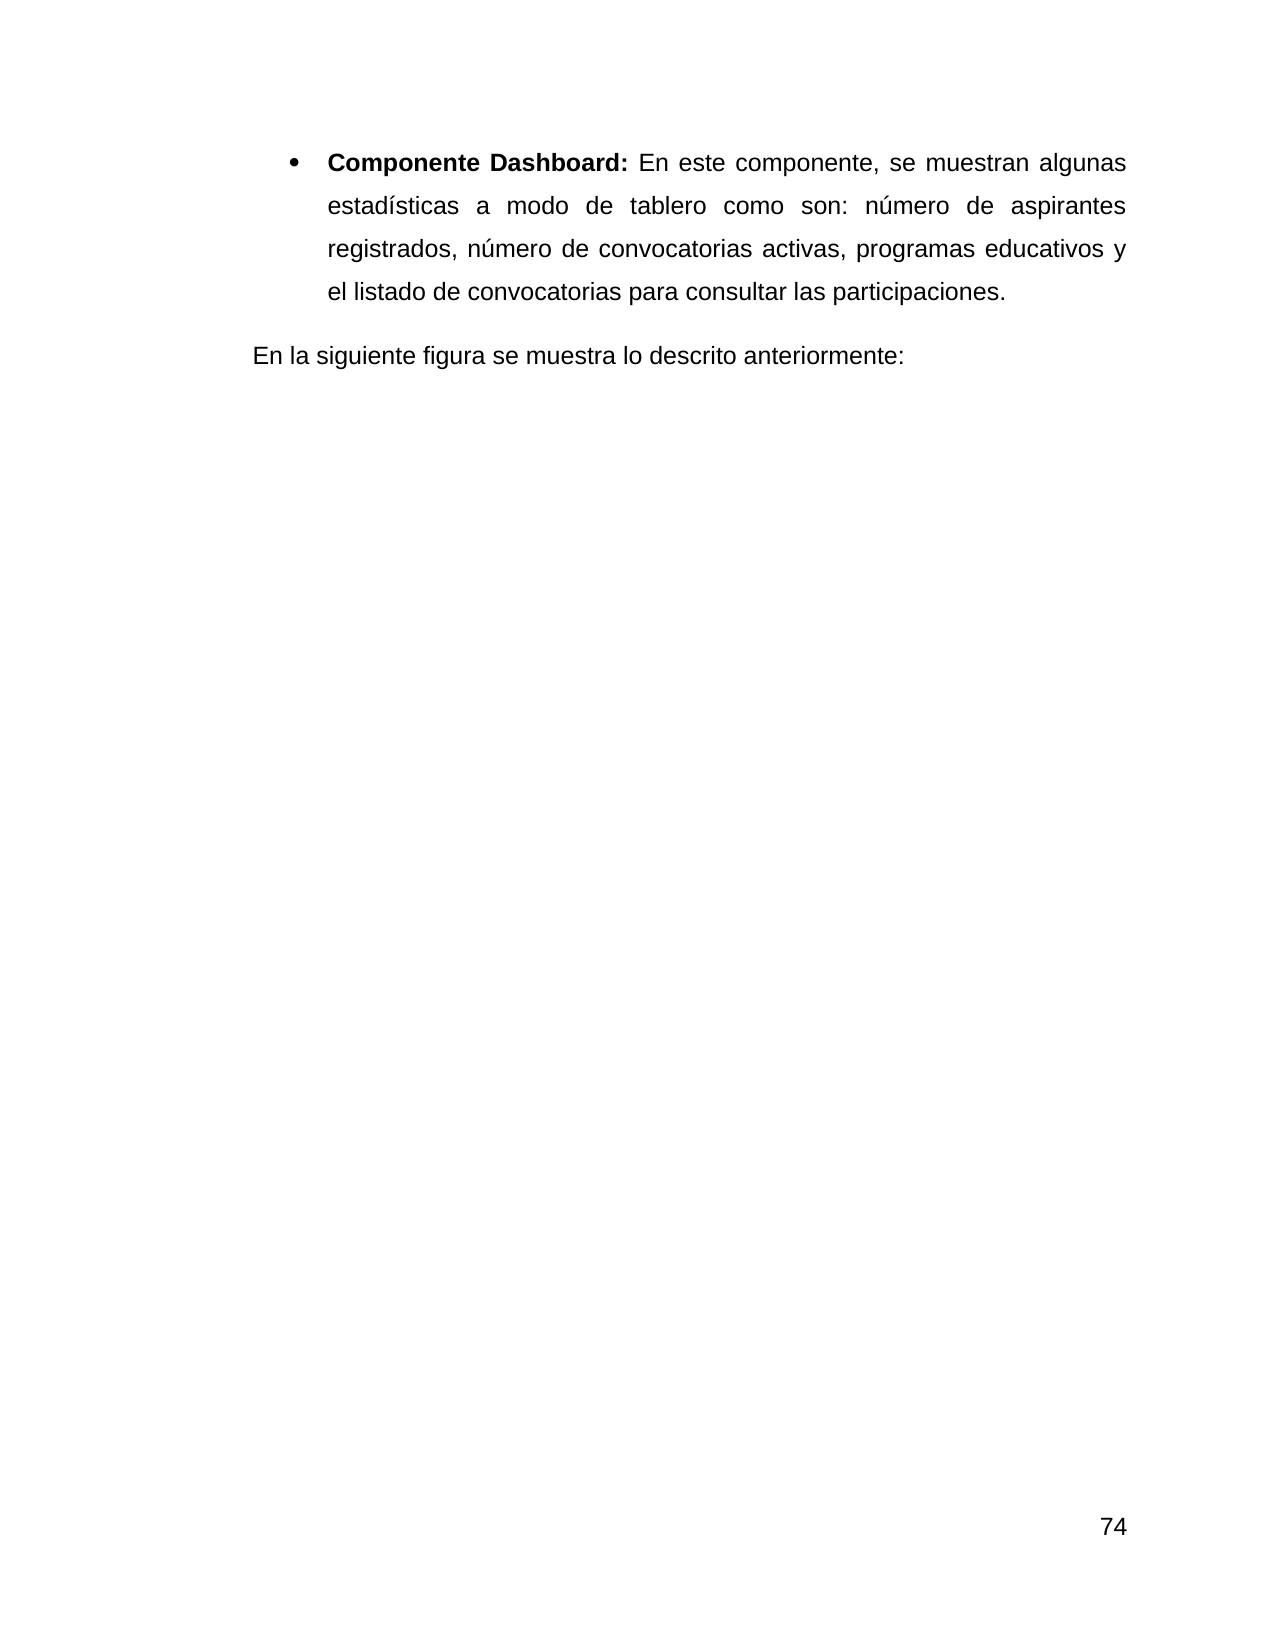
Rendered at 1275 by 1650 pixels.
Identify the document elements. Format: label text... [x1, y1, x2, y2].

text En la siguiente figura se muestra lo descrito anteriormente: [177, 341, 1127, 370]
list Componente Dashboard: En este componente, se muestran algunas estadísticas a modo de tablero como son: número de aspirantes registrados, número de convocatorias activas, programas educativos y el listado de convocatorias para consultar las participaciones. [290, 148, 1127, 306]
